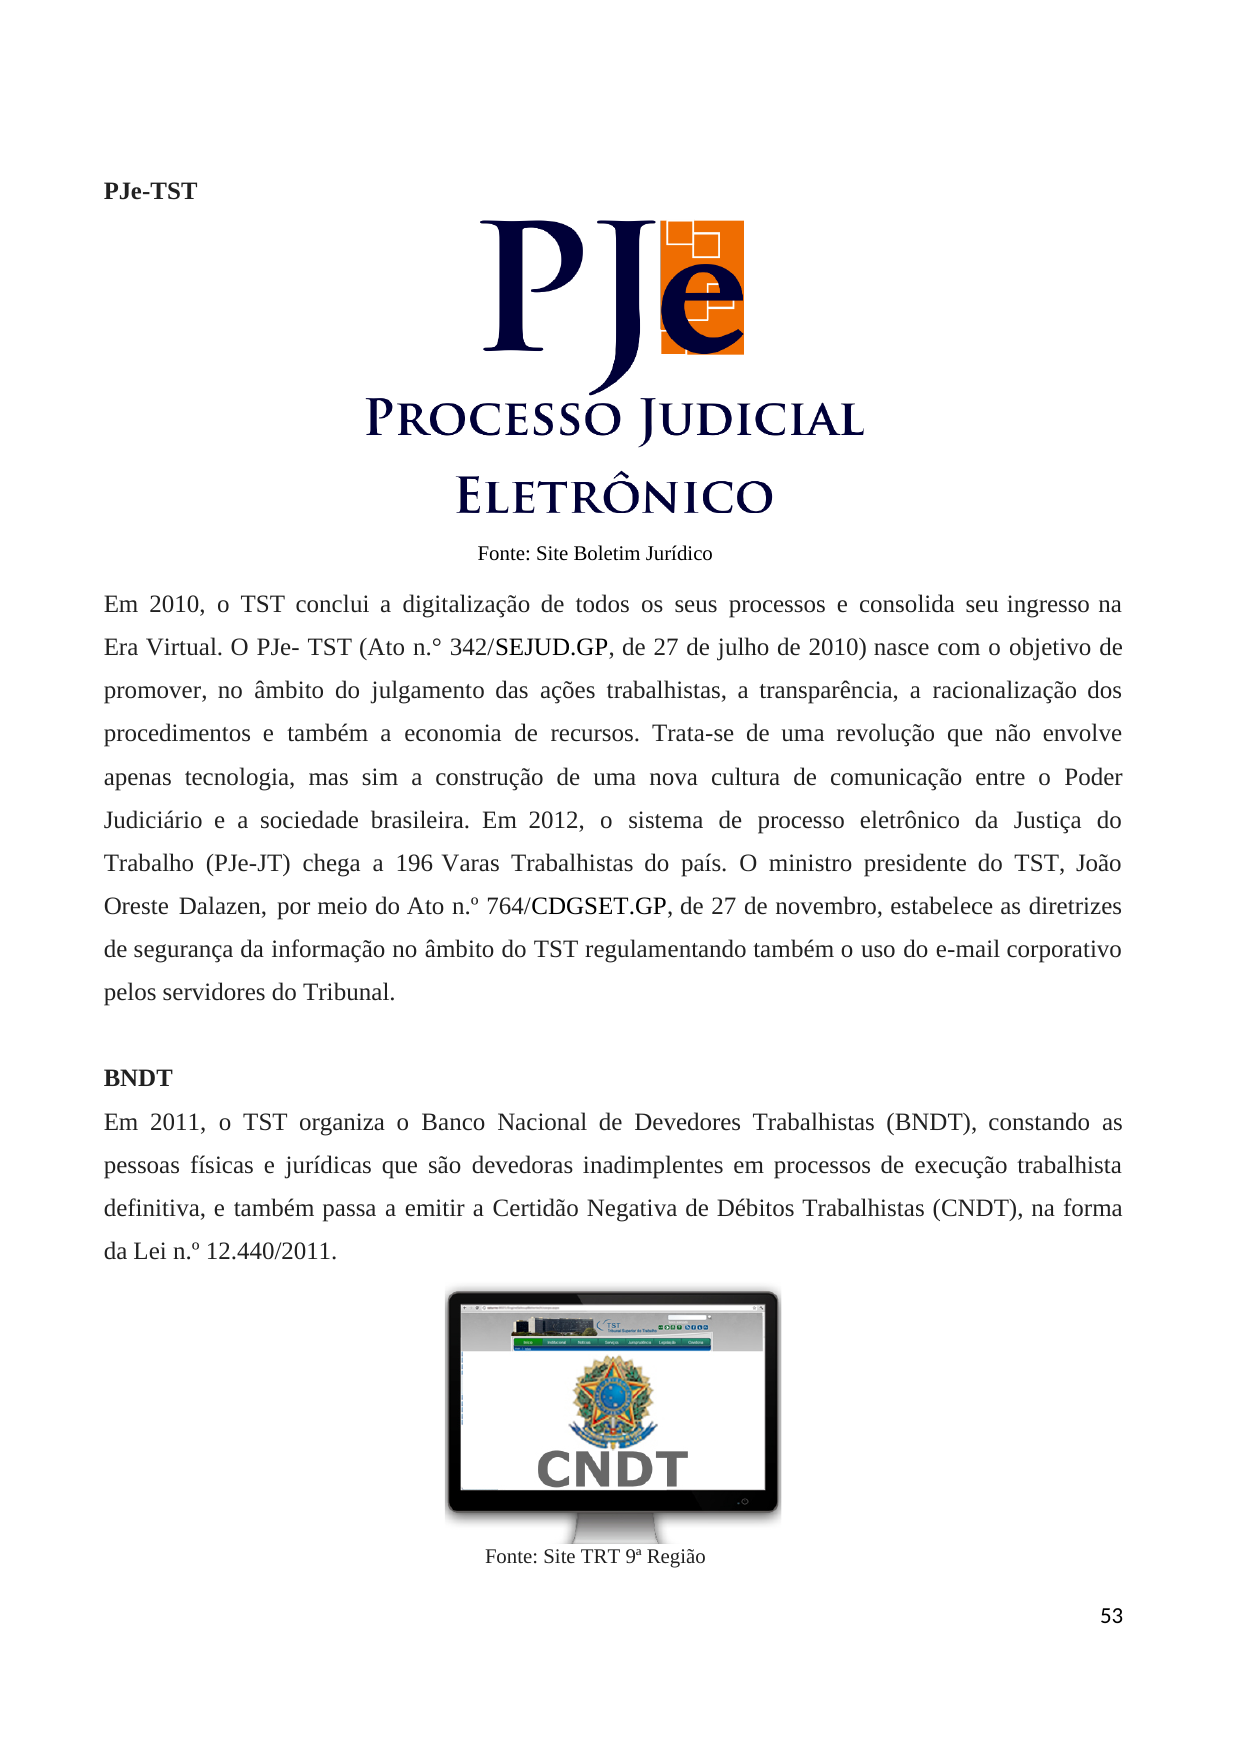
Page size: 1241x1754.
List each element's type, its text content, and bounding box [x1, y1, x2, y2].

text PJe-TST [103, 176, 1123, 205]
picture [444, 1279, 782, 1544]
text BNDT [103, 1063, 1123, 1092]
text Fonte: Site Boletim Jurídico [253, 541, 1123, 565]
text Em 2010, o TST conclui a digitalização de todos os seus processos e consolida seu ingresso na Era Virtual. O PJe- TST (Ato n.° 342/SEJUD.GP, de 27 de julho de 2010) nasce com o objetivo de promover, no âmbito do julgamento das ações trabalhistas, a transparência, a racionalização dos procedimentos e também a economia de recursos. Trata-se de uma revolução que não envolve apenas tecnologia, mas sim a construção de uma nova cultura de comunicação entre o Poder Judiciário e a sociedade brasileira. Em 2012, o sistema de processo eletrônico da Justiça do Trabalho (PJe-JT) chega a 196 Varas Trabalhistas do país. O ministro presidente do TST, João Oreste Dalazen, por meio do Ato n.º 764/CDGSET.GP, de 27 de novembro, estabelece as diretrizes de segurança da informação no âmbito do TST regulamentando também o uso do e-mail corporativo pelos servidores do Tribunal. [103, 589, 1123, 1006]
text Fonte: Site TRT 9ª Região [253, 1544, 1123, 1568]
text Em 2011, o TST organiza o Banco Nacional de Devedores Trabalhistas (BNDT), constando as pessoas físicas e jurídicas que são devedoras inadimplentes em processos de execução trabalhista definitiva, e também passa a emitir a Certidão Negativa de Débitos Trabalhistas (CNDT), na forma da Lei n.º 12.440/2011. [103, 1107, 1123, 1265]
picture [362, 219, 864, 513]
